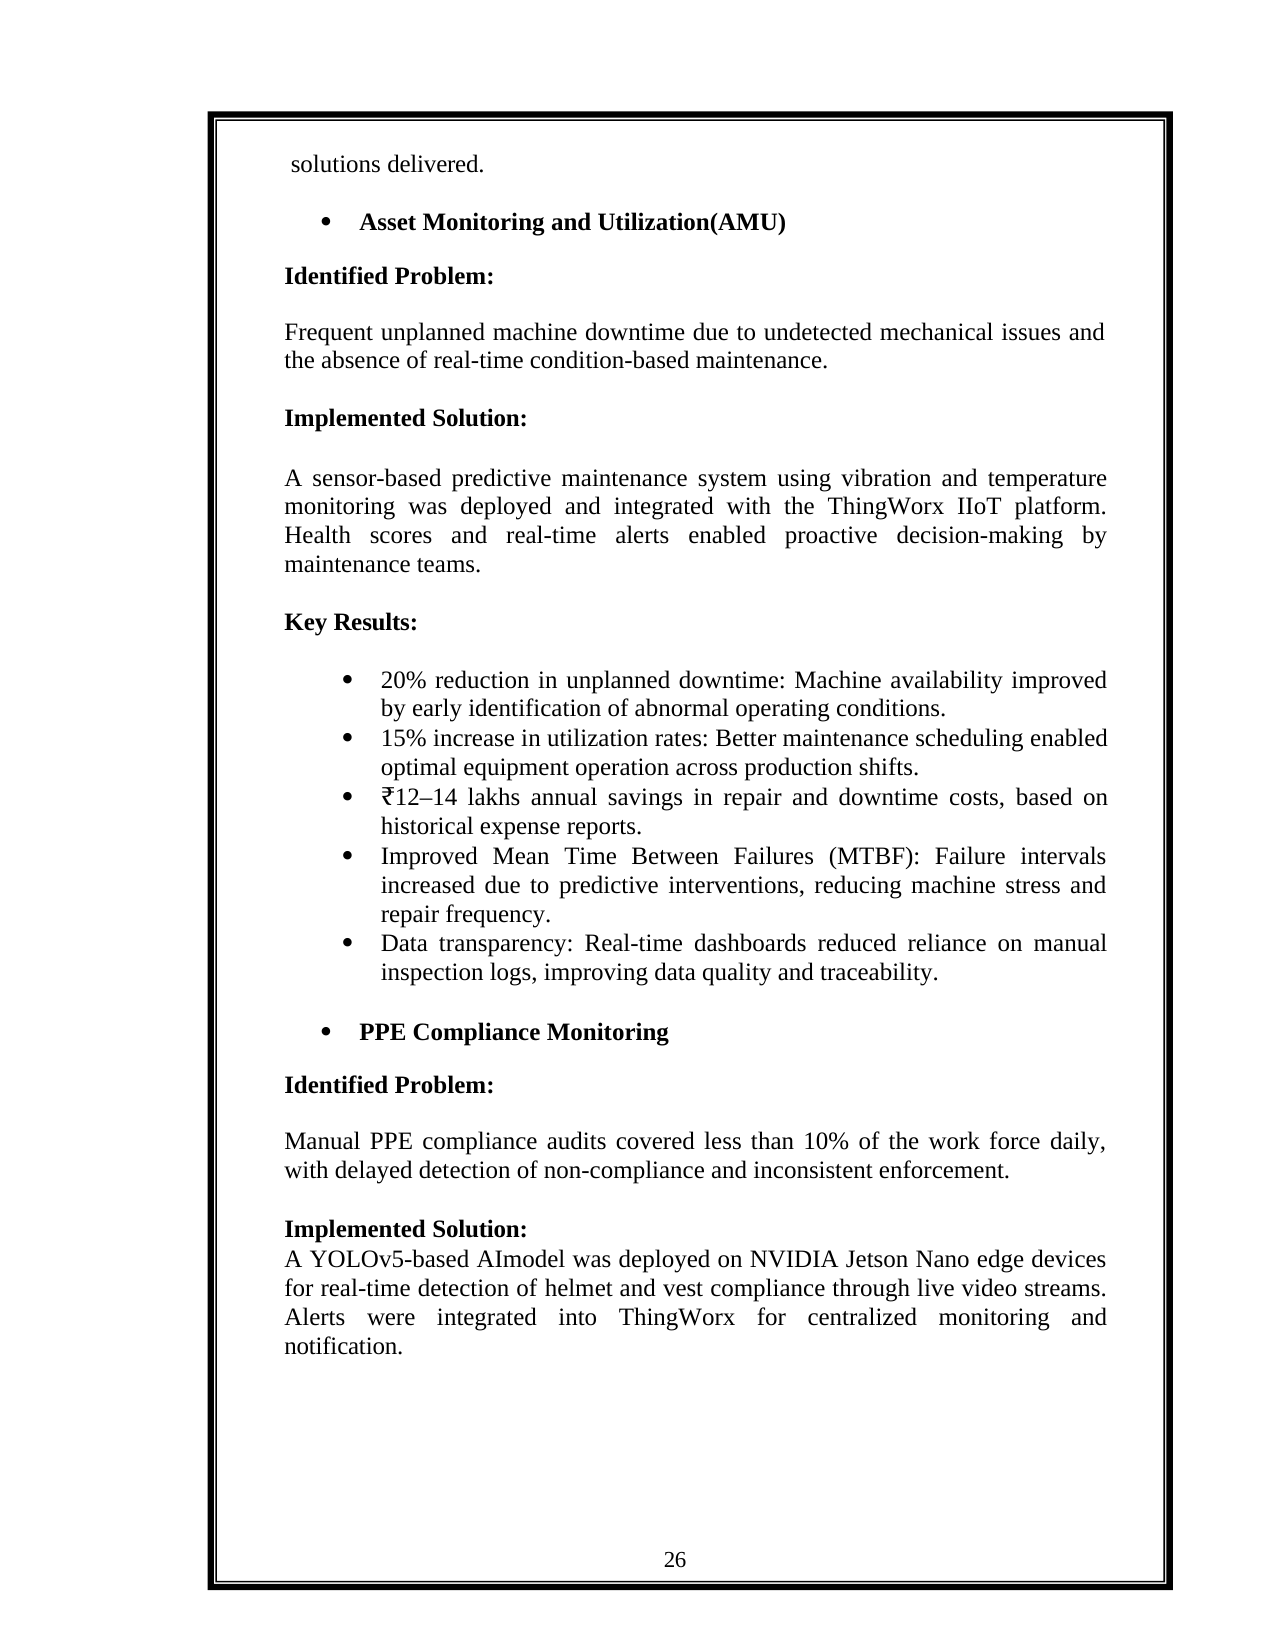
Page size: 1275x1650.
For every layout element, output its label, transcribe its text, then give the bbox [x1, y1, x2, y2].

text solutions delivered. [291, 149, 1162, 178]
text A YOLOv5-based AImodel was deployed on NVIDIA Jetson Nano edge devices for real-time detection of helmet and vest compliance through live video streams. Alerts were integrated into ThingWorx for centralized monitoring and notification. [284, 1244, 1108, 1359]
subtitle Asset Monitoring and Utilization(AMU) Identified Problem: [284, 207, 787, 289]
subtitle Implemented Solution: [284, 403, 1162, 432]
list ₹12–14 lakhs annual savings in repair and downtime costs, based on historical expense reports. [343, 782, 1109, 839]
list 20% reduction in unplanned downtime: Machine availability improved by early identification of abnormal operating conditions. [343, 666, 1108, 722]
subtitle Implemented Solution: [284, 1214, 1162, 1243]
text A sensor-based predictive maintenance system using vibration and temperature monitoring was deployed and integrated with the ThingWorx IIoT platform. Health scores and real-time alerts enabled proactive decision-making by maintenance teams. [284, 463, 1108, 578]
list Improved Mean Time Between Failures (MTBF): Failure intervals increased due to predictive interventions, reducing machine stress and repair frequency. [343, 841, 1107, 927]
list 15% increase in utilization rates: Better maintenance scheduling enabled optimal equipment operation across production shifts. [343, 724, 1108, 781]
subtitle PPE Compliance Monitoring Identified Problem: [284, 1017, 669, 1099]
text Frequent unplanned machine downtime due to undetected mechanical issues and the absence of real-time condition-based maintenance. [284, 318, 1106, 374]
subtitle Key Results: [284, 607, 1162, 635]
list Data transparency: Real-time dashboards reduced reliance on manual inspection logs, improving data quality and traceability. [343, 929, 1107, 985]
text Manual PPE compliance audits covered less than 10% of the work force daily, with delayed detection of non-compliance and inconsistent enforcement. [284, 1127, 1107, 1184]
